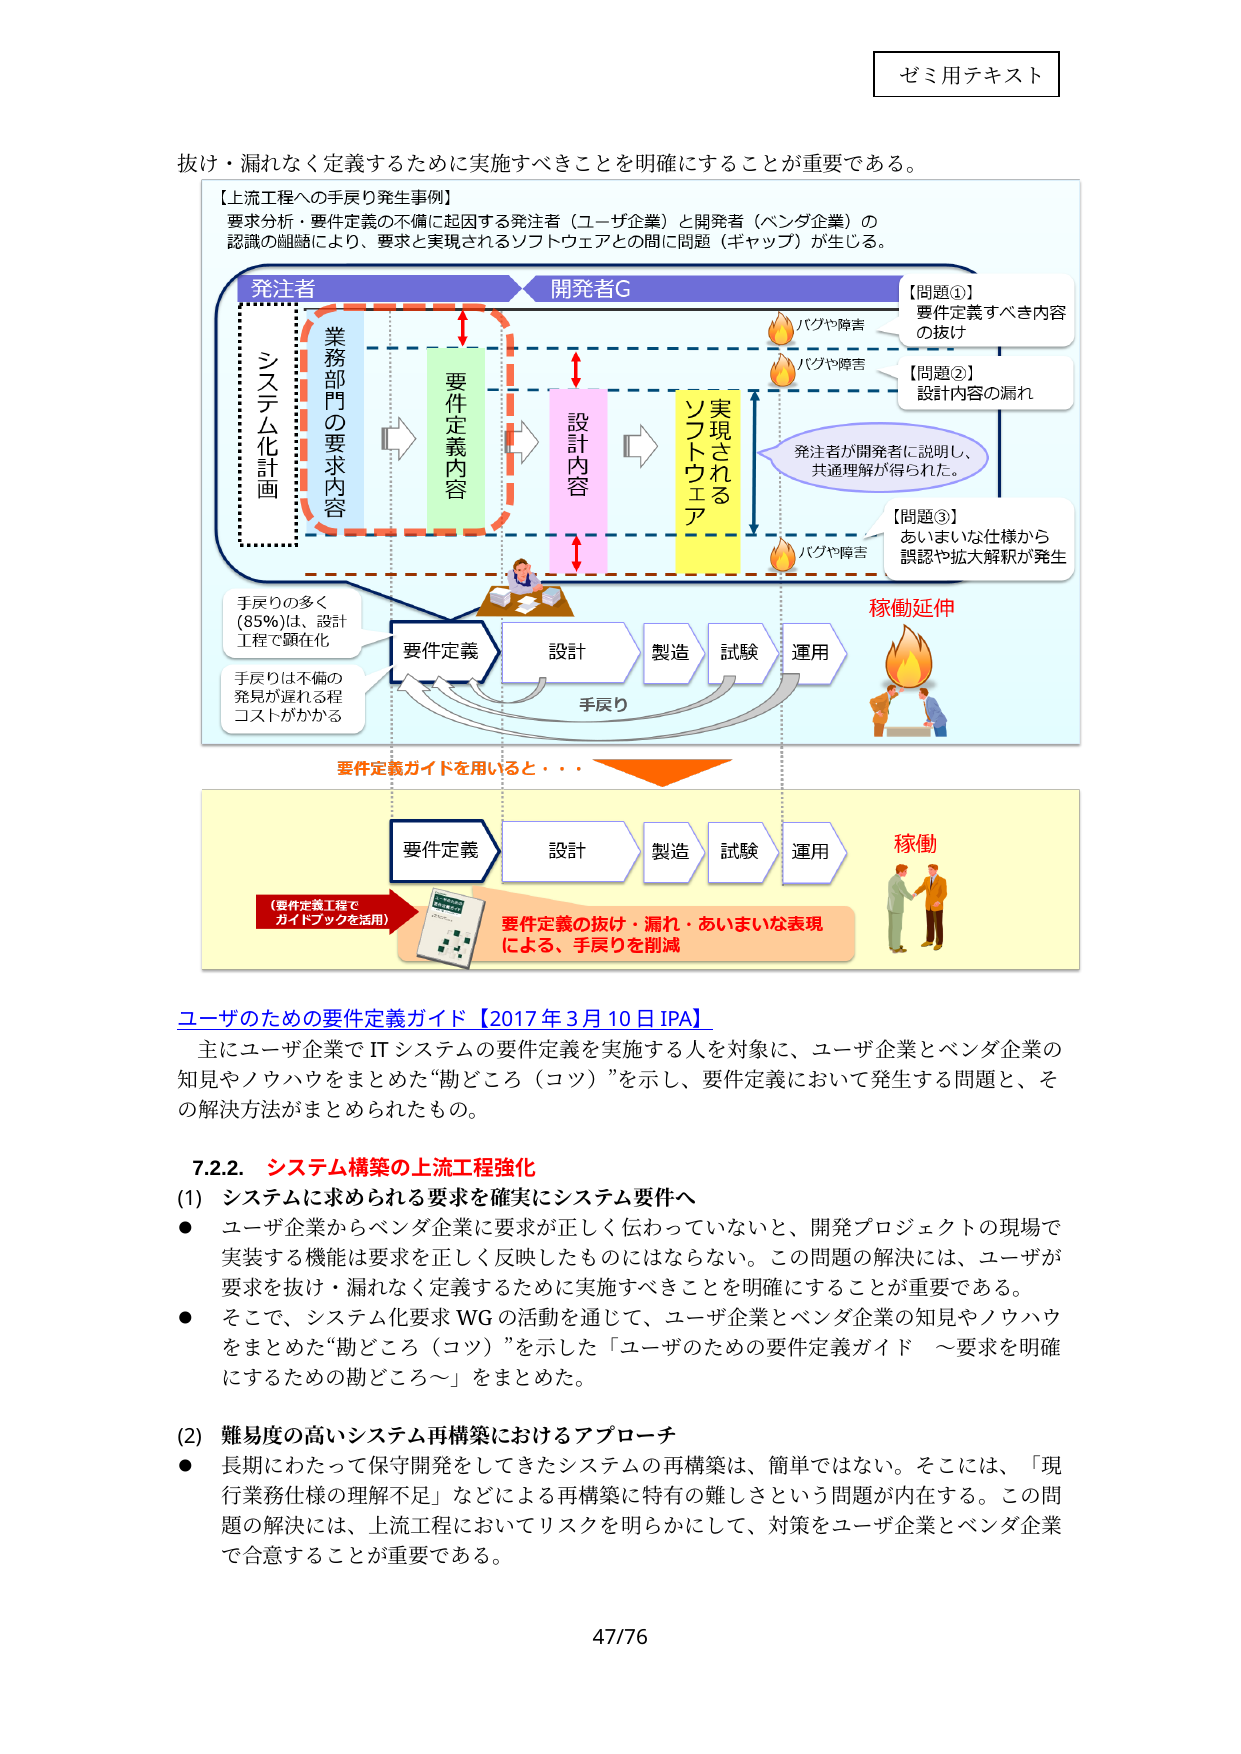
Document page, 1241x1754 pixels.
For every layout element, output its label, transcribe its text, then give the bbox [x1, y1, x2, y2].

subtitle システムに求められる要求を確実にシステム要件へ [177, 1182, 1063, 1212]
list 長期にわたって保守開発をしてきたシステムの再構築は、簡単ではない。そこには、「現行業務仕様の理解不足」などによる再構築に特有の難しさという問題が内在する。この問題の解決には、上流工程においてリスクを明らかにして、対策をユーザ企業とベンダ企業で合意することが重要である。 [177, 1450, 1063, 1569]
text ユーザのための要件定義ガイド【2017年3月10日IPA】 [177, 1003, 1063, 1033]
text 主にユーザ企業でITシステムの要件定義を実施する人を対象に、ユーザ企業とベンダ企業の知見やノウハウをまとめた“勘どころ（コツ）”を示し、要件定義において発生する問題と、その解決方法がまとめられたもの。 [177, 1033, 1063, 1123]
list そこで、システム化要求WGの活動を通じて、ユーザ企業とベンダ企業の知見やノウハウをまとめた“勘どころ（コツ）”を示した「ユーザのための要件定義ガイド ～要求を明確にするための勘どころ～」をまとめた。 [177, 1301, 1063, 1391]
subtitle システム構築の上流工程強化 [192, 1151, 1063, 1182]
list ユーザ企業からベンダ企業に要求が正しく伝わっていないと、開発プロジェクトの現場で実装する機能は要求を正しく反映したものにはならない。この問題の解決には、ユーザが要求を抜け・漏れなく定義するために実施すべきことを明確にすることが重要である。 [177, 1212, 1063, 1301]
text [177, 148, 1063, 178]
picture [197, 177, 1084, 975]
subtitle 難易度の高いシステム再構築におけるアプローチ [177, 1420, 1063, 1450]
